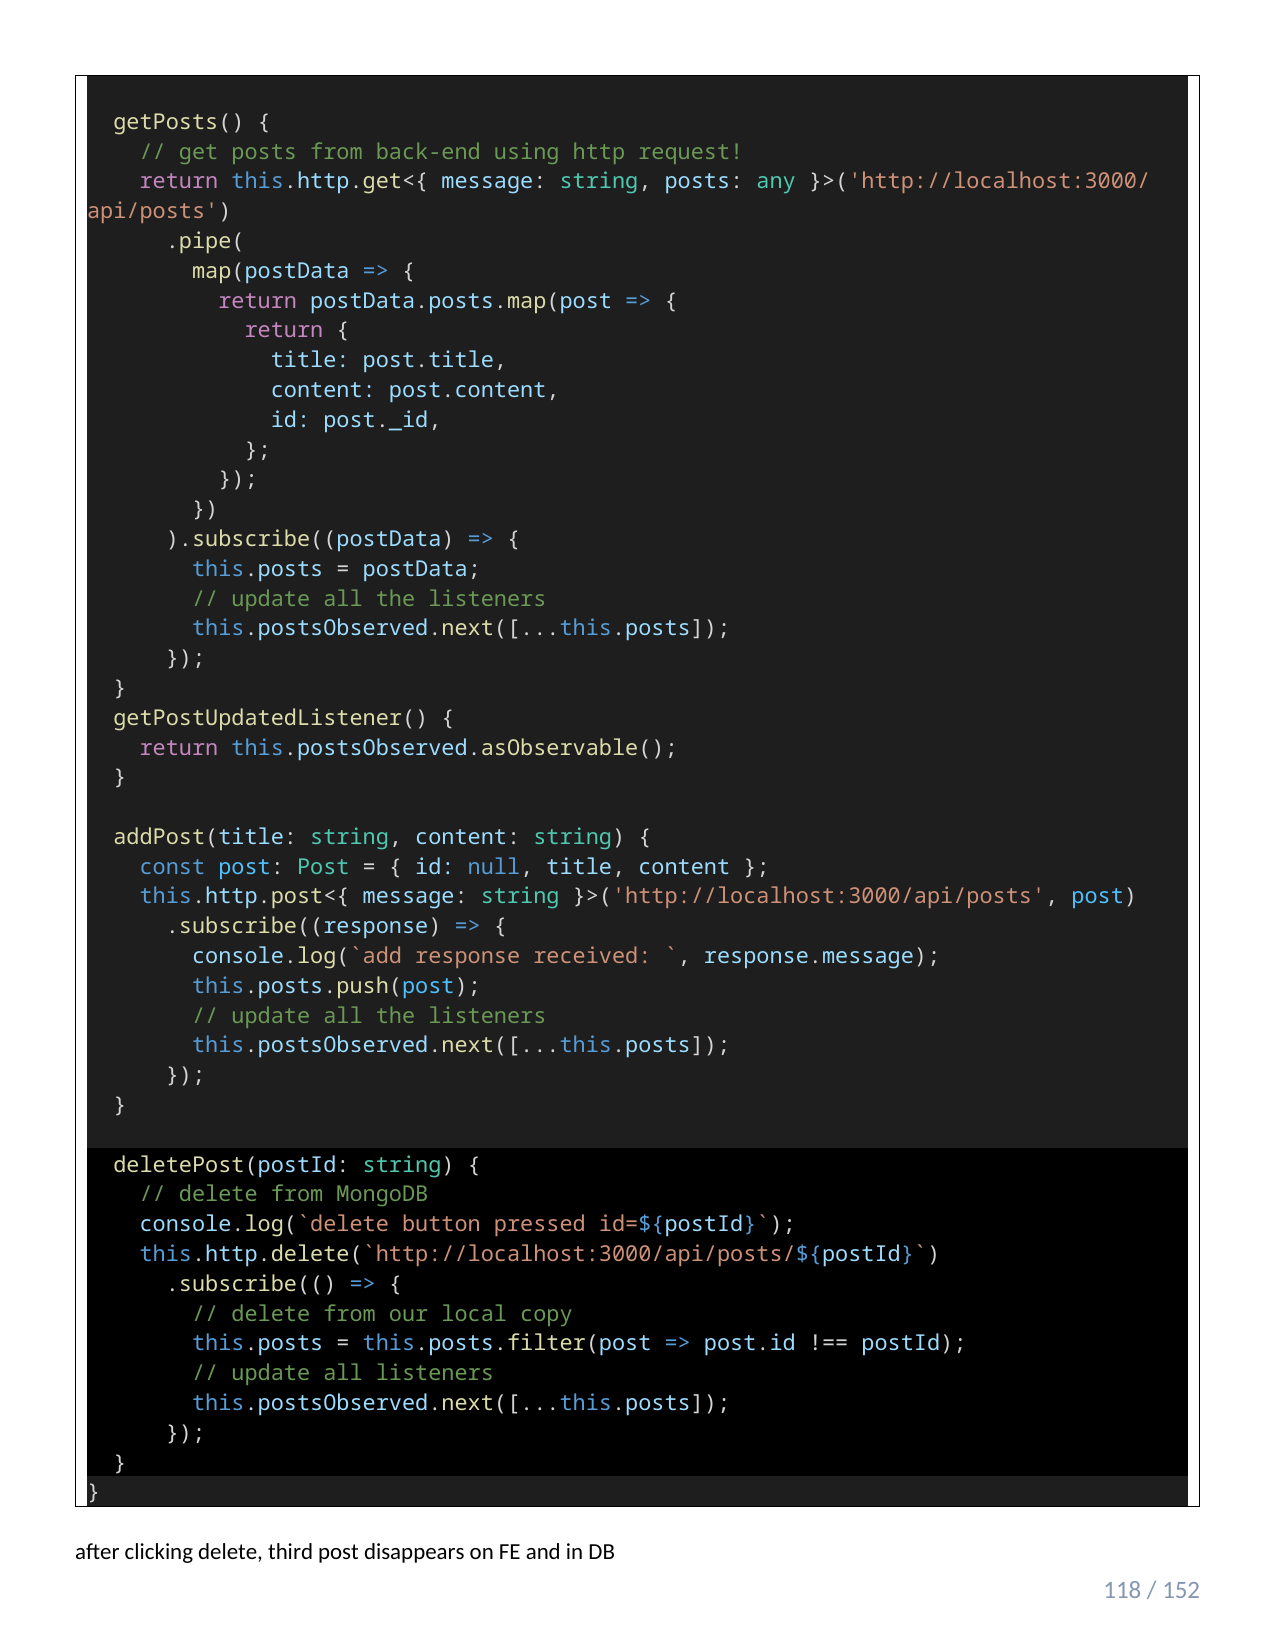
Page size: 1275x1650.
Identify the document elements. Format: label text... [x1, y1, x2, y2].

text after clicking delete, third post disappears on FE and in DB [75, 1537, 1200, 1565]
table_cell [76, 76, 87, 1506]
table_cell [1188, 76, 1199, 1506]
